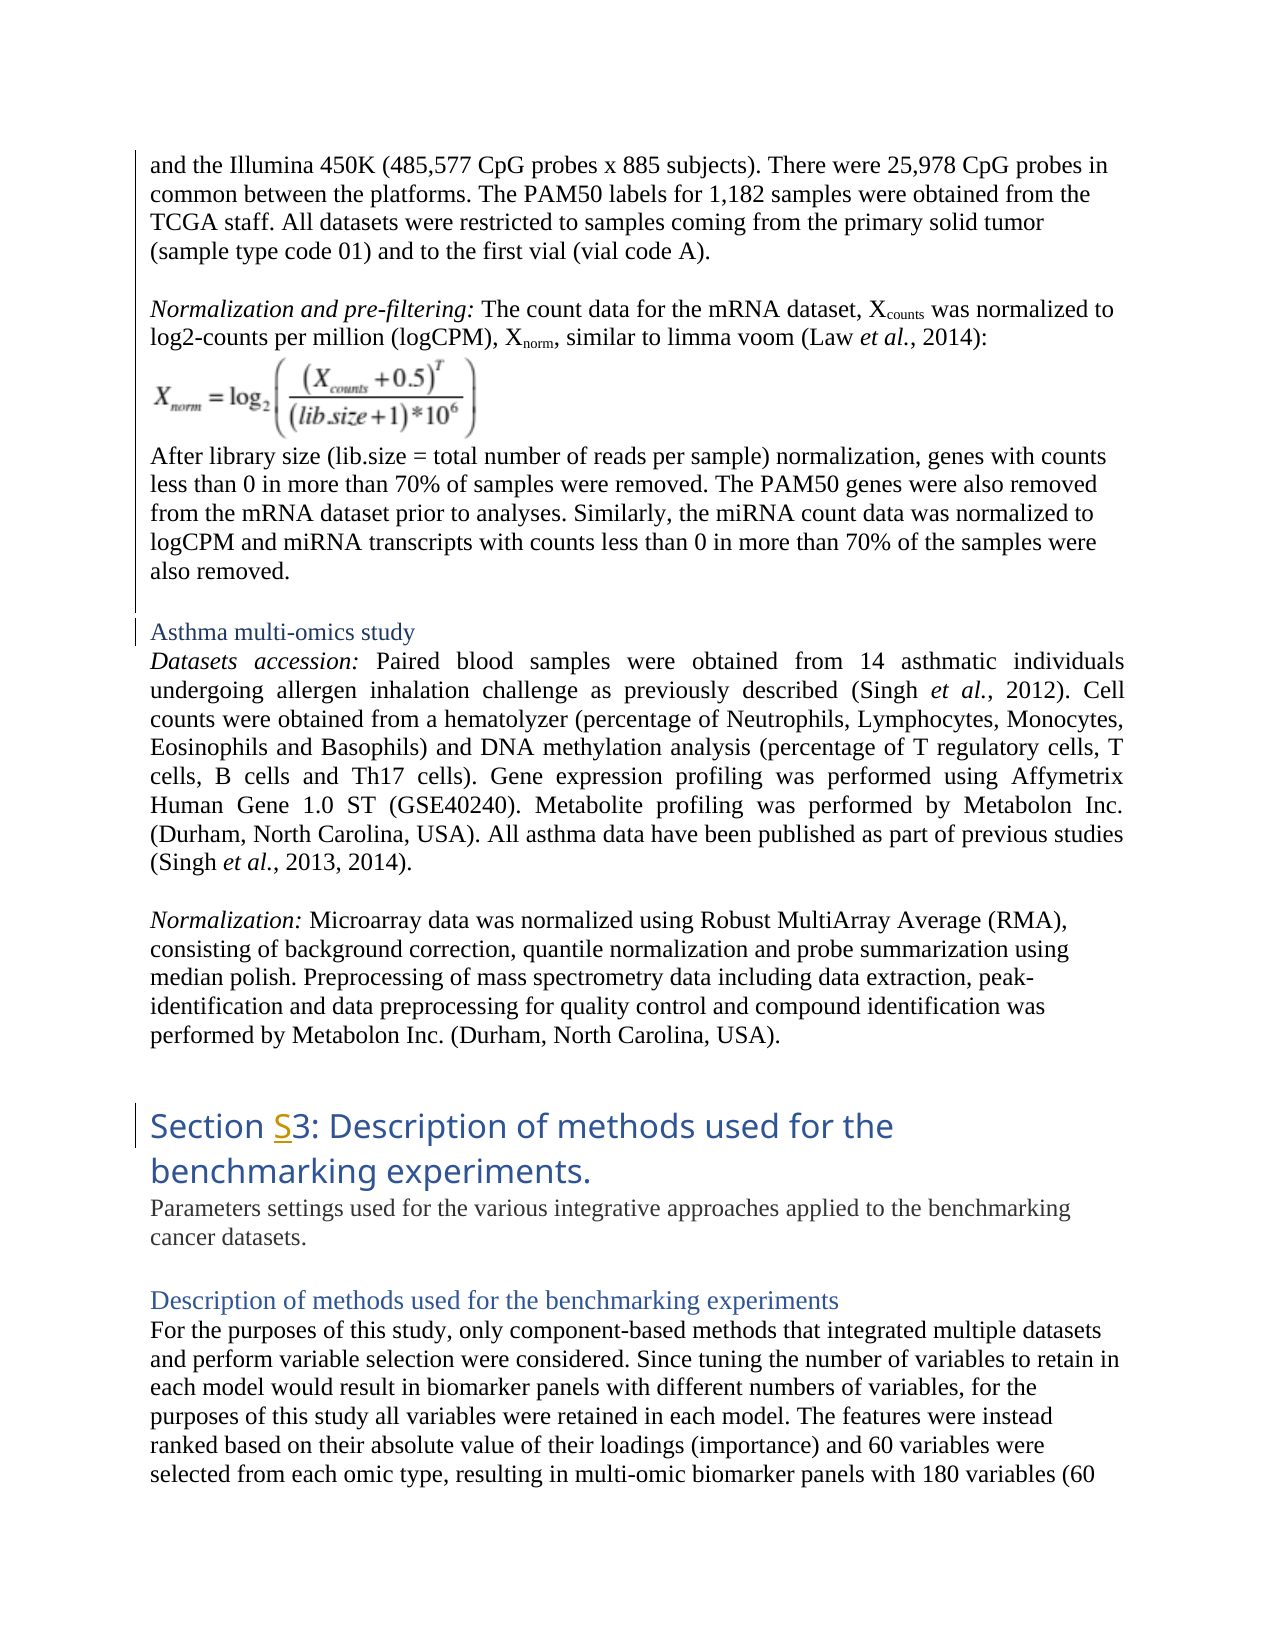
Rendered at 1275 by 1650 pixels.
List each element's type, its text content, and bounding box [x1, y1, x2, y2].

subtitle Description of methods used for the benchmarking experiments [150, 1284, 1125, 1315]
text Normalization: Microarray data was normalized using Robust MultiArray Average (RMA), consisting of background correction, quantile normalization and probe summarization using median polish. Preprocessing of mass spectrometry data including data extraction, peak-identification and data preprocessing for quality control and compound identification was performed by Metabolon Inc. (Durham, North Carolina, USA). [150, 905, 1125, 1049]
text Parameters settings used for the various integrative approaches applied to the benchmarking cancer datasets. [150, 1193, 1125, 1251]
text Datasets accession: Paired blood samples were obtained from 14 asthmatic individuals undergoing allergen inhalation challenge as previously described (Singh et al., 2012). Cell counts were obtained from a hematolyzer (percentage of Neutrophils, Lymphocytes, Monocytes, Eosinophils and Basophils) and DNA methylation analysis (percentage of T regulatory cells, T cells, B cells and Th17 cells). Gene expression profiling was performed using Affymetrix Human Gene 1.0 ST (GSE40240). Metabolite profiling was performed by Metabolon Inc. (Durham, North Carolina, USA). All asthma data have been published as part of previous studies (Singh et al., 2013, 2014). [150, 646, 1125, 876]
subtitle Asthma multi-omics study [150, 617, 1125, 646]
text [150, 150, 1125, 265]
text Normalization and pre-filtering: The count data for the mRNA dataset, Xcounts was normalized to log2-counts per million (logCPM), Xnorm, similar to limma voom (Law et al., 2014): [150, 294, 1125, 351]
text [150, 1315, 1125, 1487]
subtitle Section 3: Description of methods used for the benchmarking experiments. [150, 1102, 1125, 1193]
text After library size (lib.size = total number of reads per sample) normalization, genes with counts less than 0 in more than 70% of samples were removed. The PAM50 genes were also removed from the mRNA dataset prior to analyses. Similarly, the miRNA count data was normalized to logCPM and miRNA transcripts with counts less than 0 in more than 70% of the samples were also removed. [150, 441, 1125, 584]
